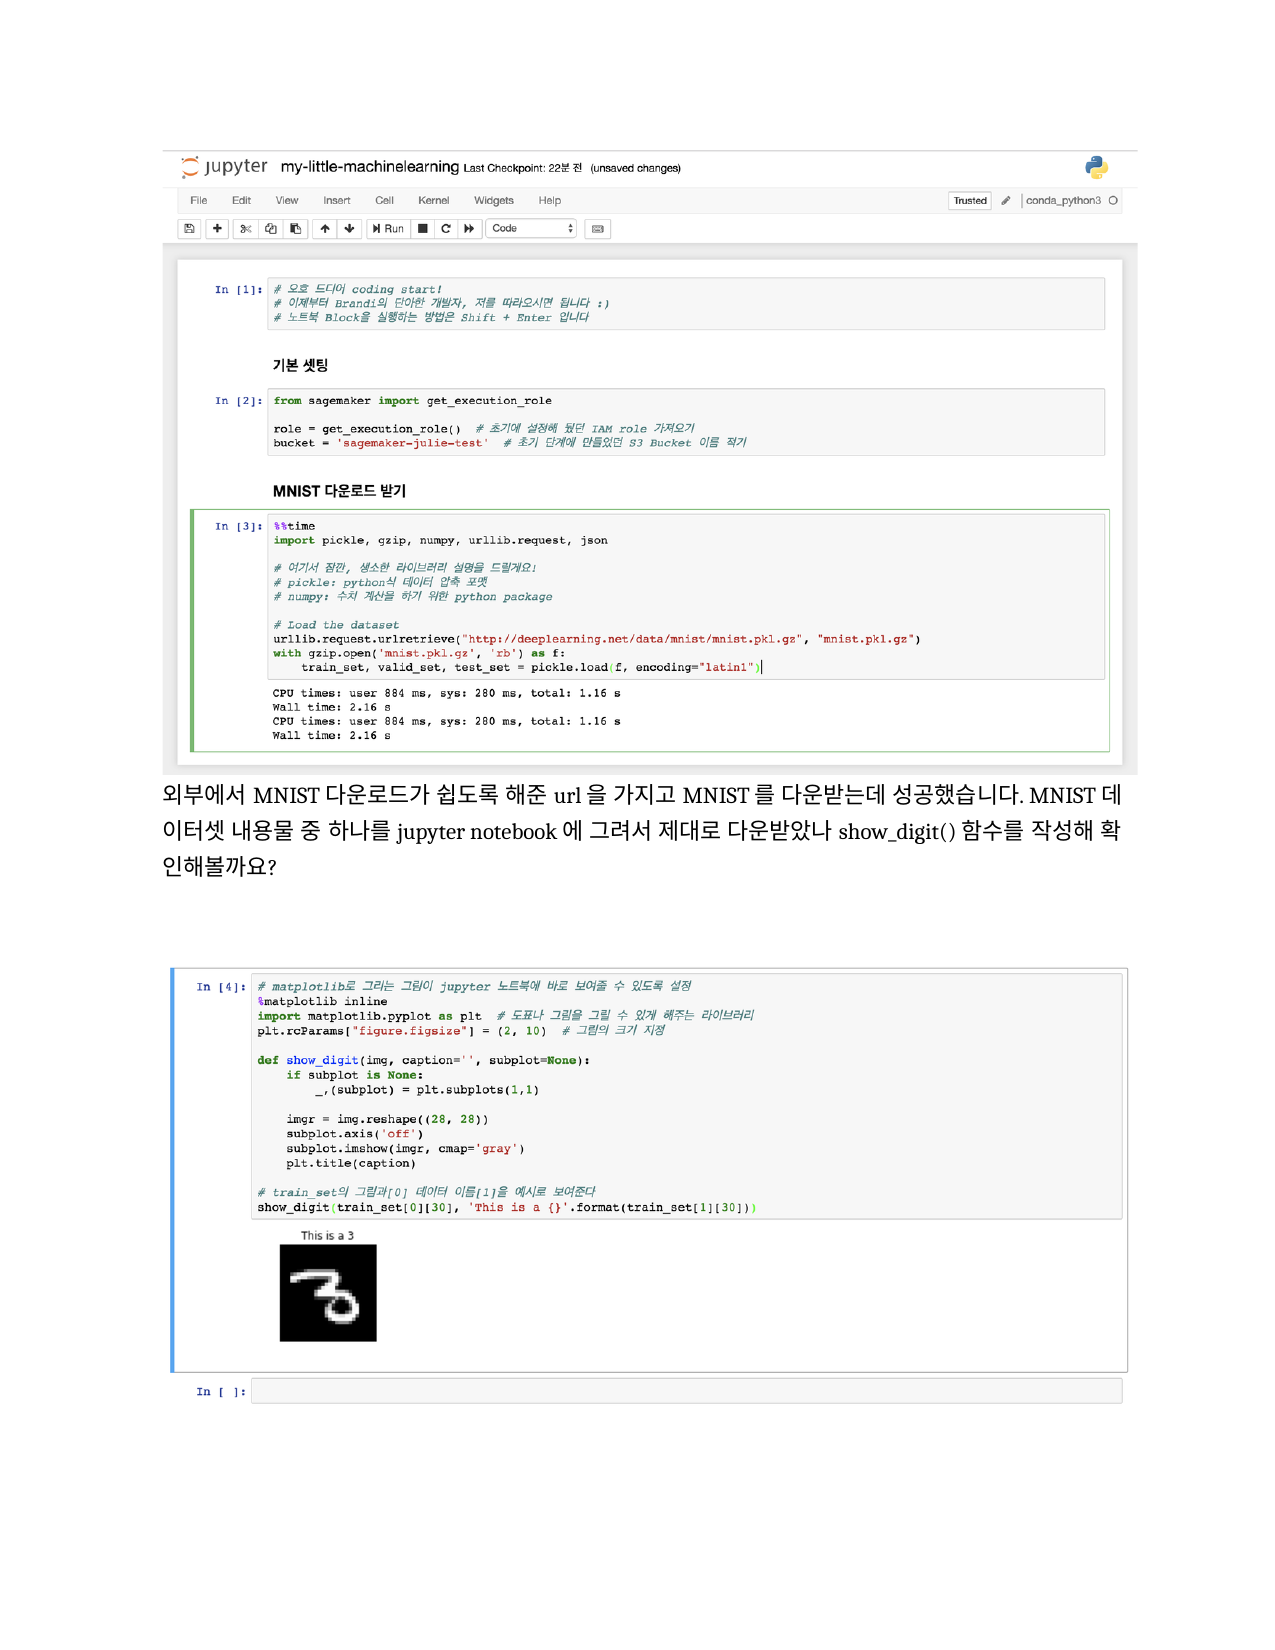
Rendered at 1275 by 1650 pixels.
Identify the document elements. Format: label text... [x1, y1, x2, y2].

picture [162, 150, 1138, 775]
picture [162, 958, 1138, 1419]
text 외부에서 MNIST 다운로드가 쉽도록 해준 url을 가지고 MNIST를 다운받는데 성공했습니다. MNIST 데이터셋 내용물 중 하나를 jupyter notebook에 그려서 제대로 다운받았나 show_digit() 함수를 작성해 확인해볼까요? [162, 779, 1125, 882]
